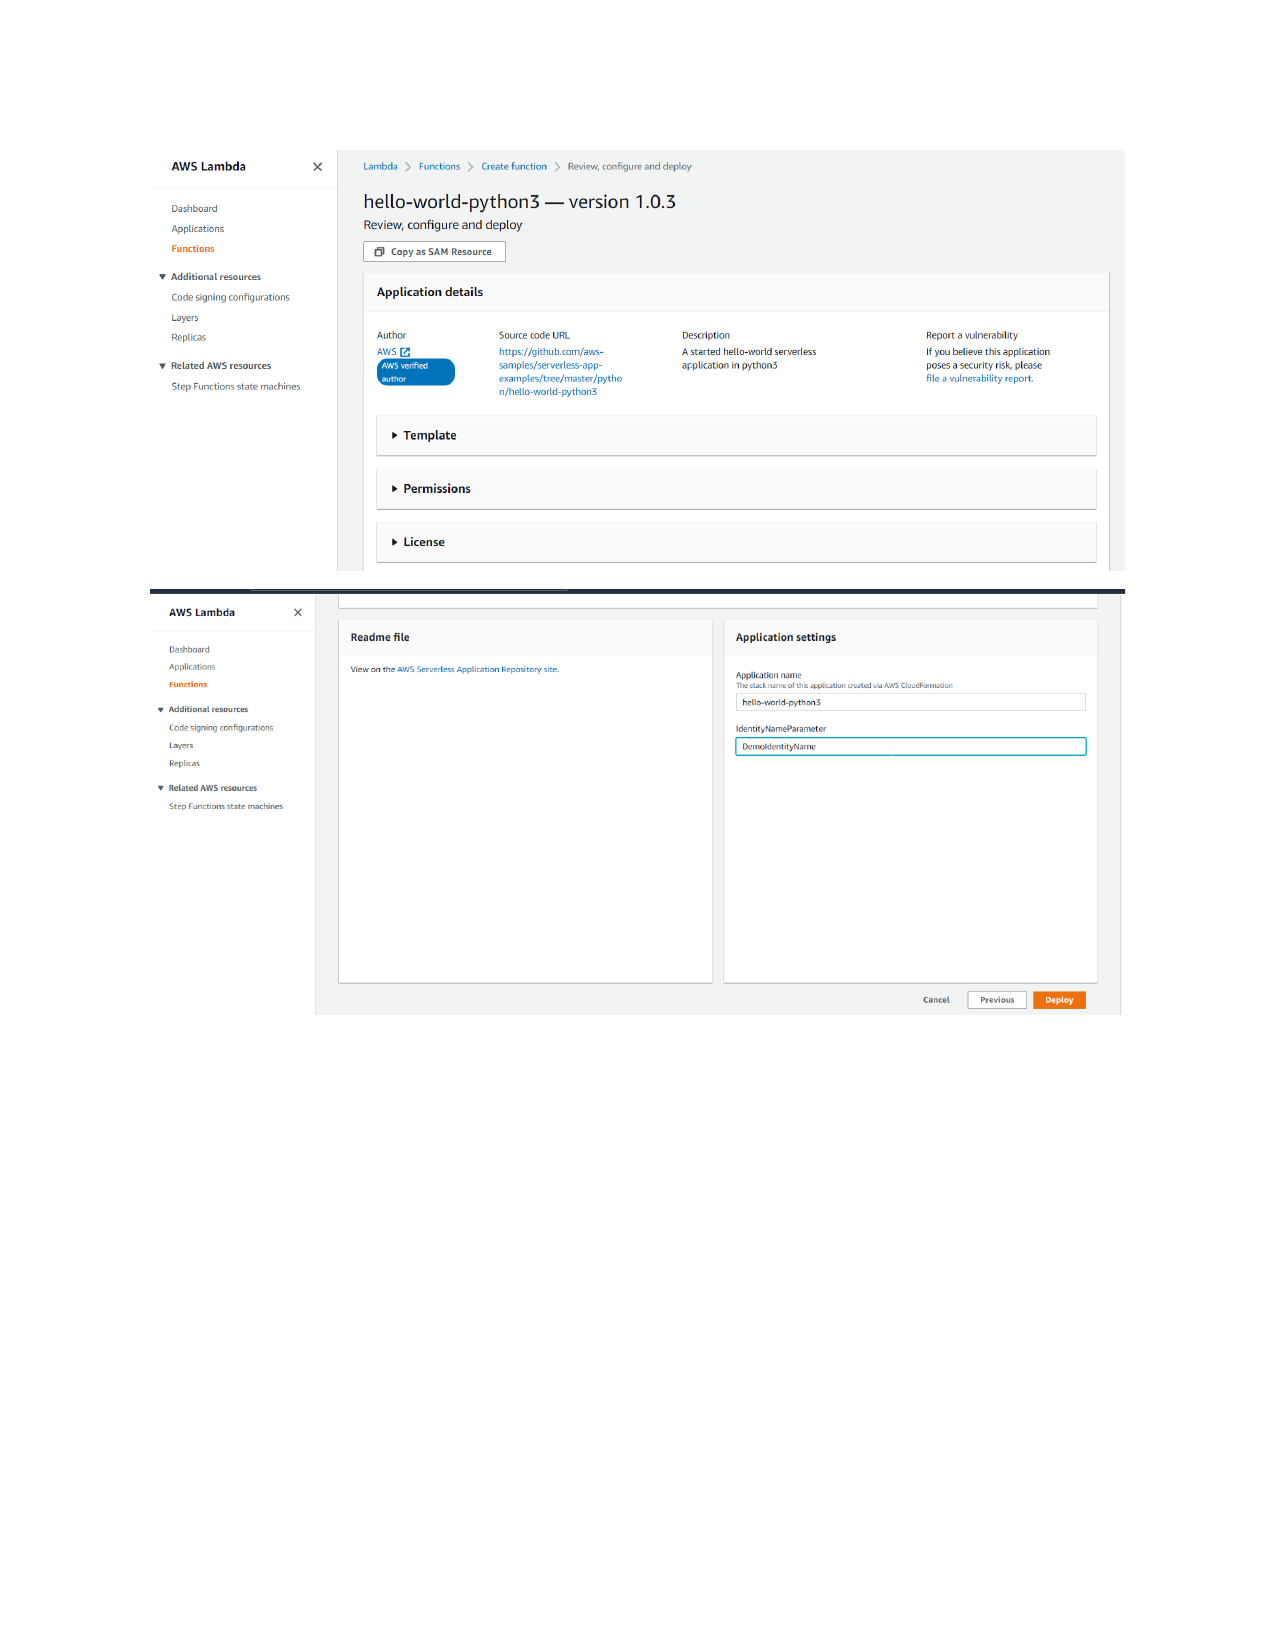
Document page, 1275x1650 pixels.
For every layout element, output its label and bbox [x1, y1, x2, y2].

picture [150, 589, 1125, 1015]
picture [150, 150, 1125, 571]
